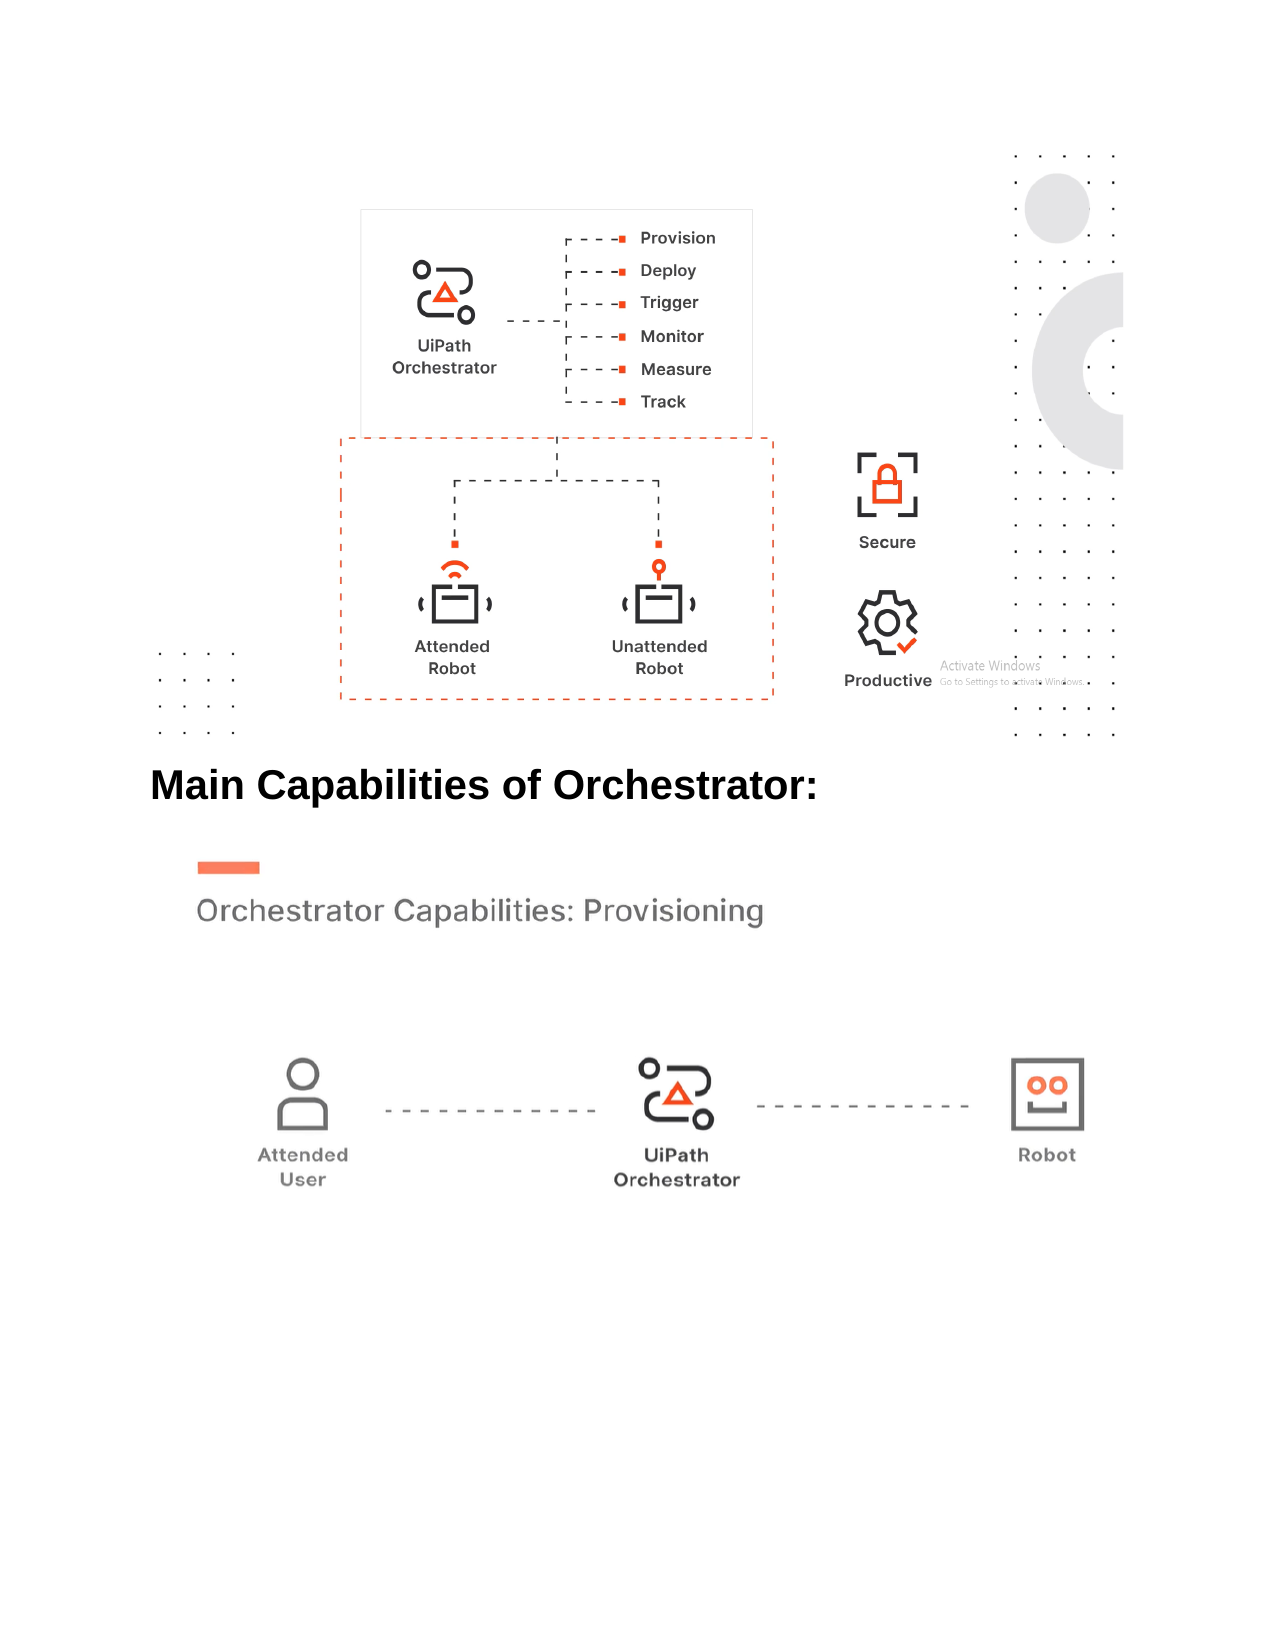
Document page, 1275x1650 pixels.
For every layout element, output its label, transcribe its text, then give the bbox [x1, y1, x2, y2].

text Main Capabilities of Orchestrator: [150, 760, 1125, 808]
picture [150, 150, 1125, 742]
picture [150, 828, 1125, 1221]
